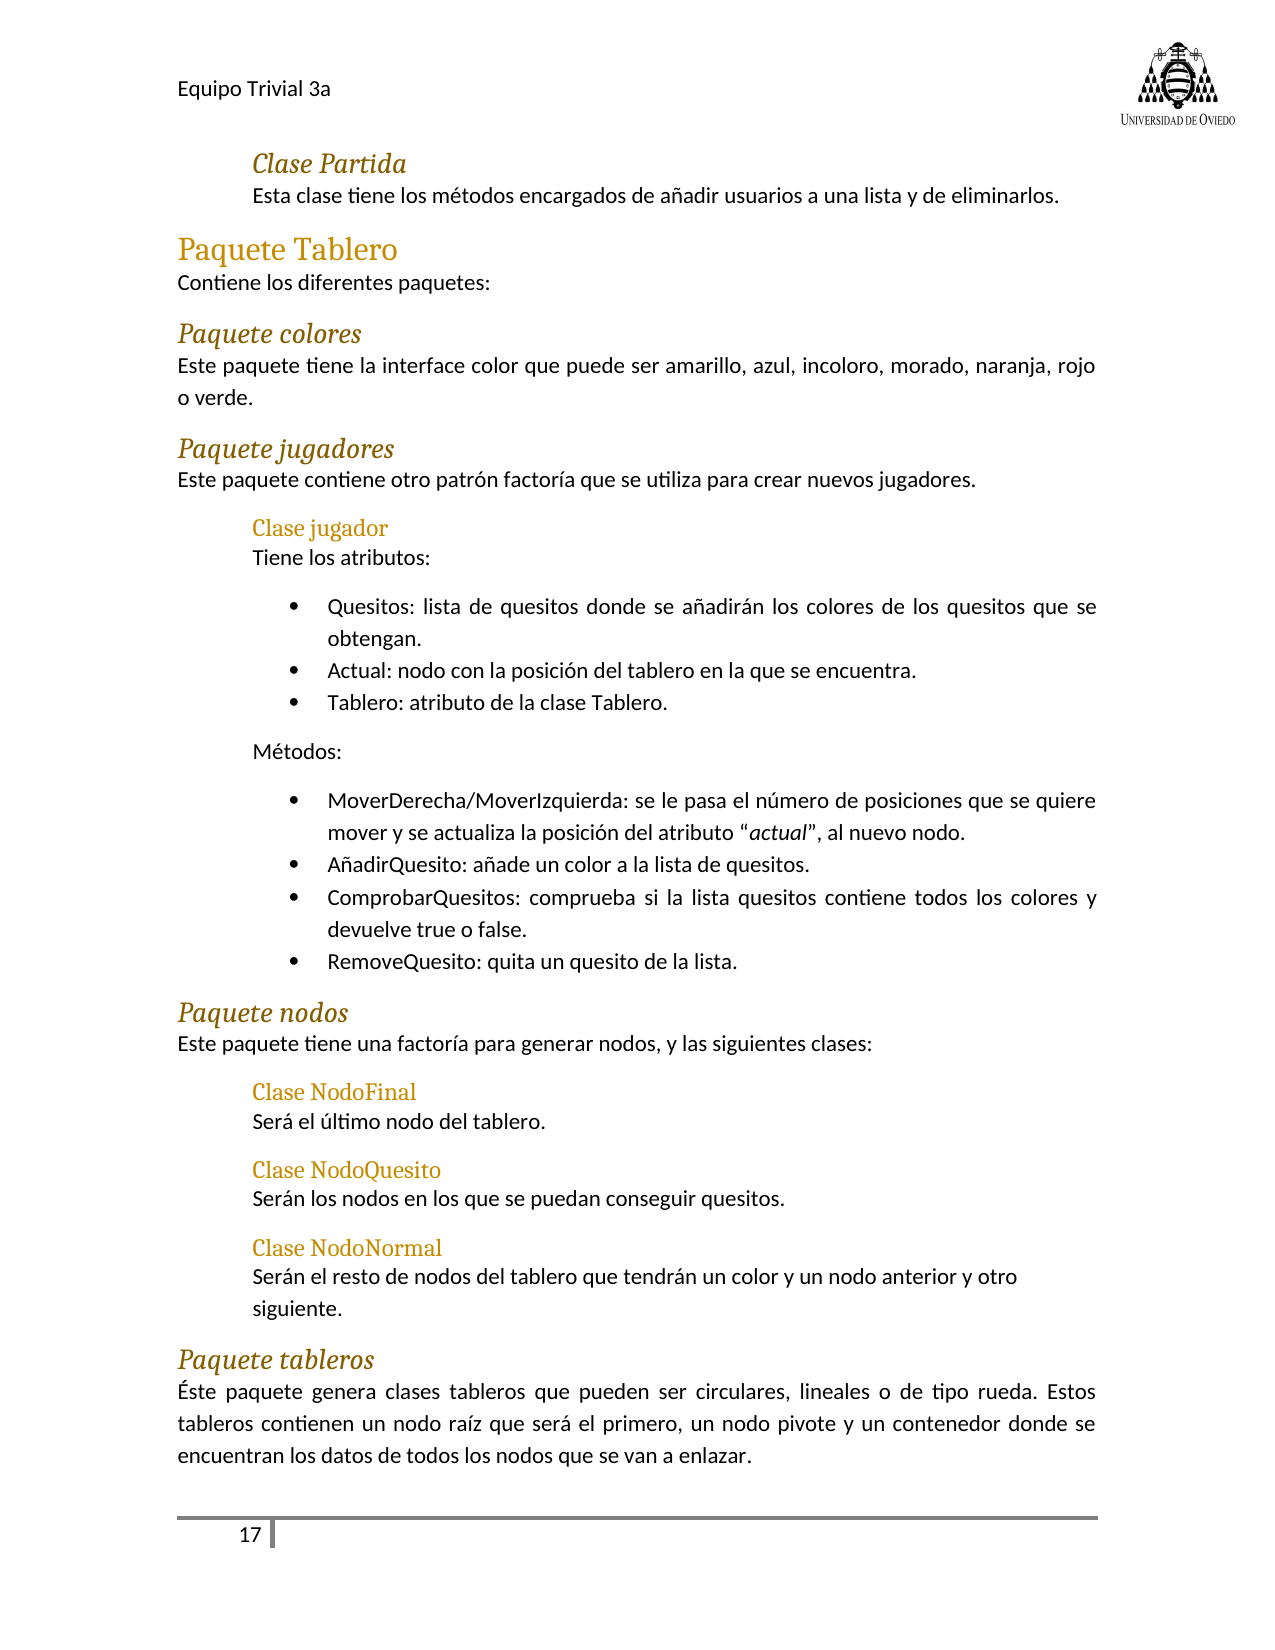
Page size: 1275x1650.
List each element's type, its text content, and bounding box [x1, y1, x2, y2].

subtitle Paquete nodos [177, 996, 1098, 1029]
text Éste paquete genera clases tableros que pueden ser circulares, lineales o de tipo rueda. Estos tableros contienen un nodo raíz que será el primero, un nodo pivote y un contenedor donde se encuentran los datos de todos los nodos que se van a enlazar. [177, 1377, 1098, 1469]
subtitle Paquete tableros [177, 1343, 1098, 1377]
text Serán los nodos en los que se puedan conseguir quesitos. [252, 1184, 1098, 1213]
list AñadirQuesito: añade un color a la lista de quesitos. [290, 850, 1098, 878]
text Contiene los diferentes paquetes: [177, 268, 1098, 296]
text Este paquete tiene una factoría para generar nodos, y las siguientes clases: [177, 1029, 1098, 1057]
picture [1114, 38, 1236, 126]
text Este paquete contiene otro patrón factoría que se utiliza para crear nuevos jugadores. [177, 465, 1098, 493]
subtitle Paquete jugadores [177, 432, 1098, 465]
subtitle Clase jugador [252, 514, 1098, 543]
list MoverDerecha/MoverIzquierda: se le pasa el número de posiciones que se quiere mover y se actualiza la posición del atributo “actual”, al nuevo nodo. [290, 786, 1098, 846]
list RemoveQuesito: quita un quesito de la lista. [290, 947, 1098, 975]
list Actual: nodo con la posición del tablero en la que se encuentra. [290, 656, 1098, 684]
subtitle Clase Partida [252, 148, 1098, 181]
subtitle Paquete Tablero [177, 230, 1098, 268]
text Será el último nodo del tablero. [252, 1107, 1098, 1135]
subtitle Clase NodoFinal [252, 1078, 1098, 1107]
text Serán el resto de nodos del tablero que tendrán un color y un nodo anterior y otro siguiente. [252, 1262, 1098, 1322]
text Métodos: [252, 737, 1098, 765]
subtitle Clase NodoQuesito [252, 1156, 1098, 1184]
subtitle Clase NodoNormal [252, 1233, 1098, 1262]
list Tablero: atributo de la clase Tablero. [290, 688, 1098, 716]
text Este paquete tiene la interface color que puede ser amarillo, azul, incoloro, morado, naranja, rojo o verde. [177, 351, 1098, 411]
text Esta clase tiene los métodos encargados de añadir usuarios a una lista y de eliminarlos. [252, 181, 1098, 209]
list Quesitos: lista de quesitos donde se añadirán los colores de los quesitos que se obtengan. [290, 592, 1098, 652]
subtitle Paquete colores [177, 317, 1098, 351]
list ComprobarQuesitos: comprueba si la lista quesitos contiene todos los colores y devuelve true o false. [290, 883, 1098, 943]
text Tiene los atributos: [252, 543, 1098, 571]
